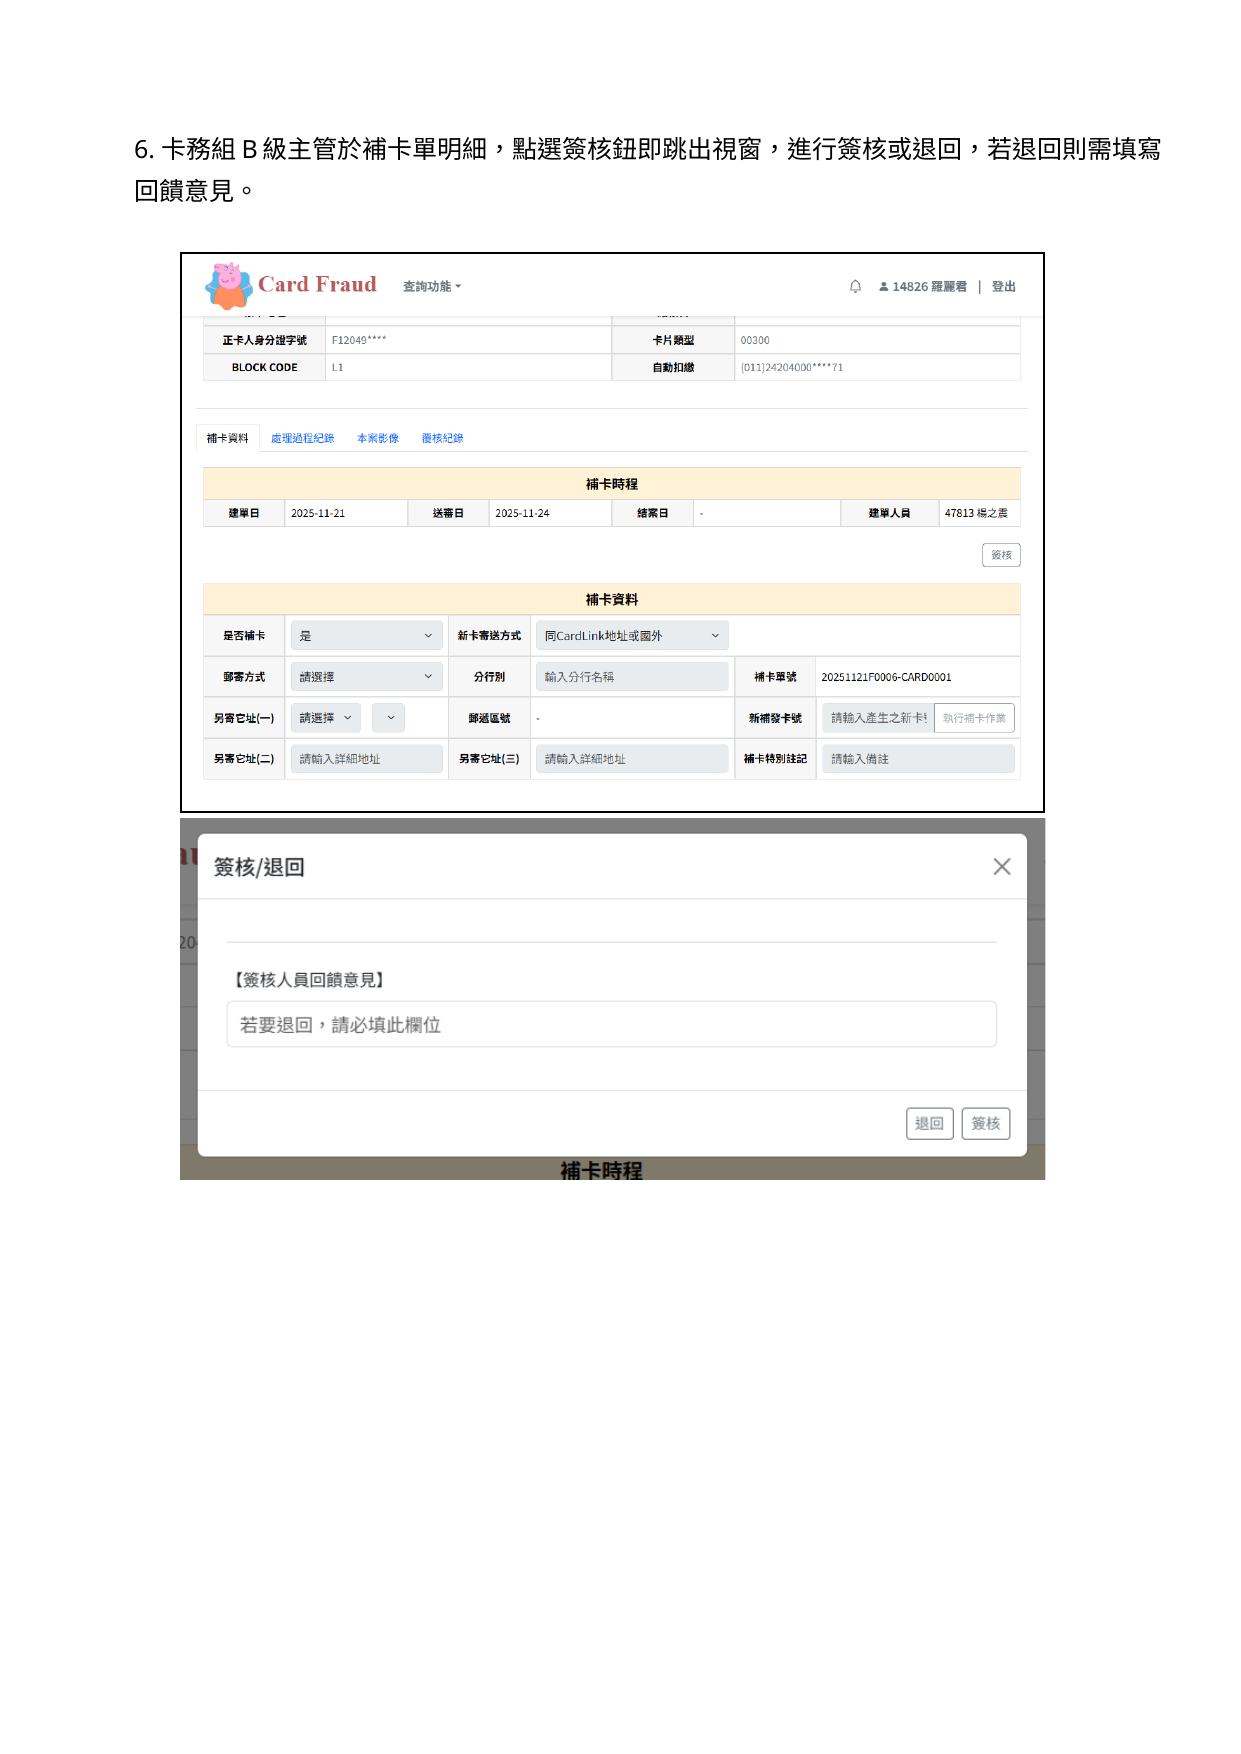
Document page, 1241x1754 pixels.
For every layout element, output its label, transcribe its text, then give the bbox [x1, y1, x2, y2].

picture [182, 254, 1043, 811]
text 6. 卡務組B級主管於補卡單明細，點選簽核鈕即跳出視窗，進行簽核或退回，若退回則需填寫 [59, 130, 1167, 166]
picture [180, 818, 1046, 1180]
text 回饋意見。 [59, 171, 1167, 208]
